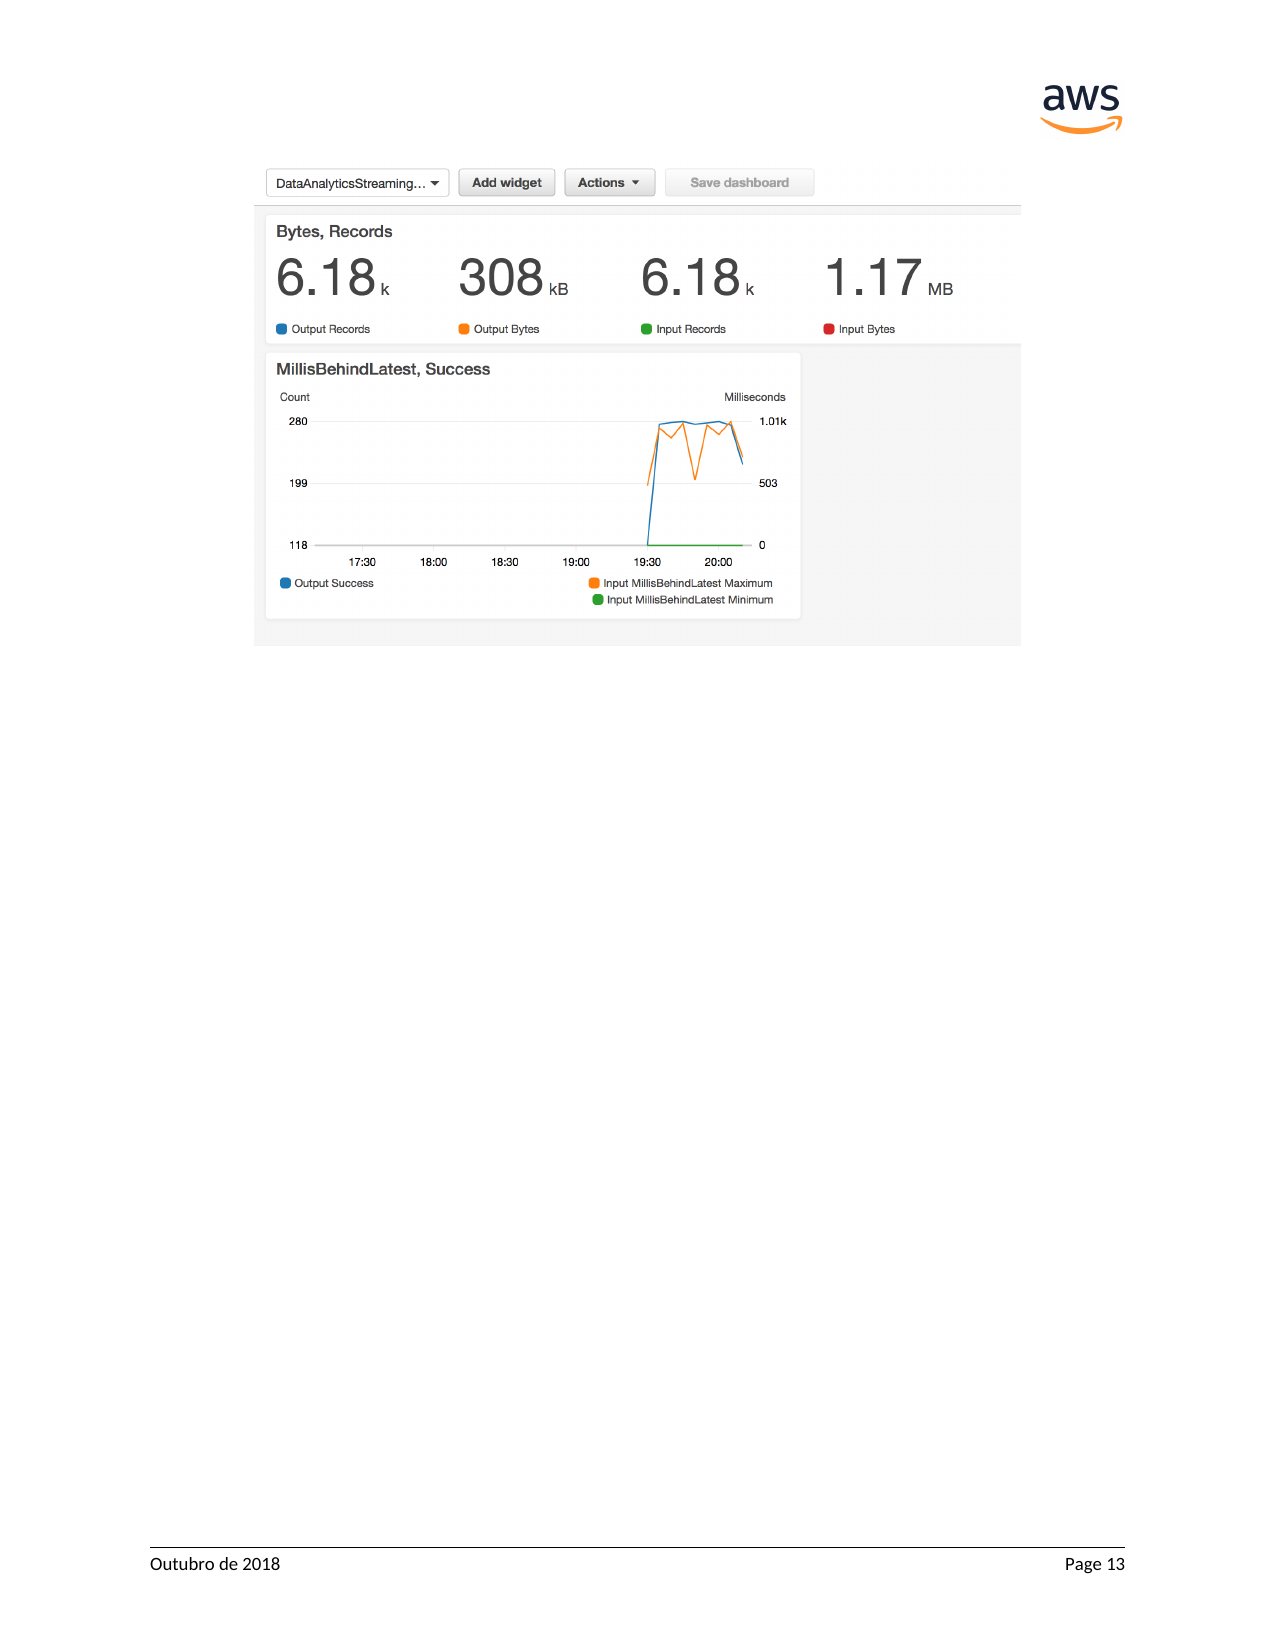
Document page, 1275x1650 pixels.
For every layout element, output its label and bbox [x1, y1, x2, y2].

picture [1039, 82, 1125, 138]
picture [254, 159, 1022, 646]
